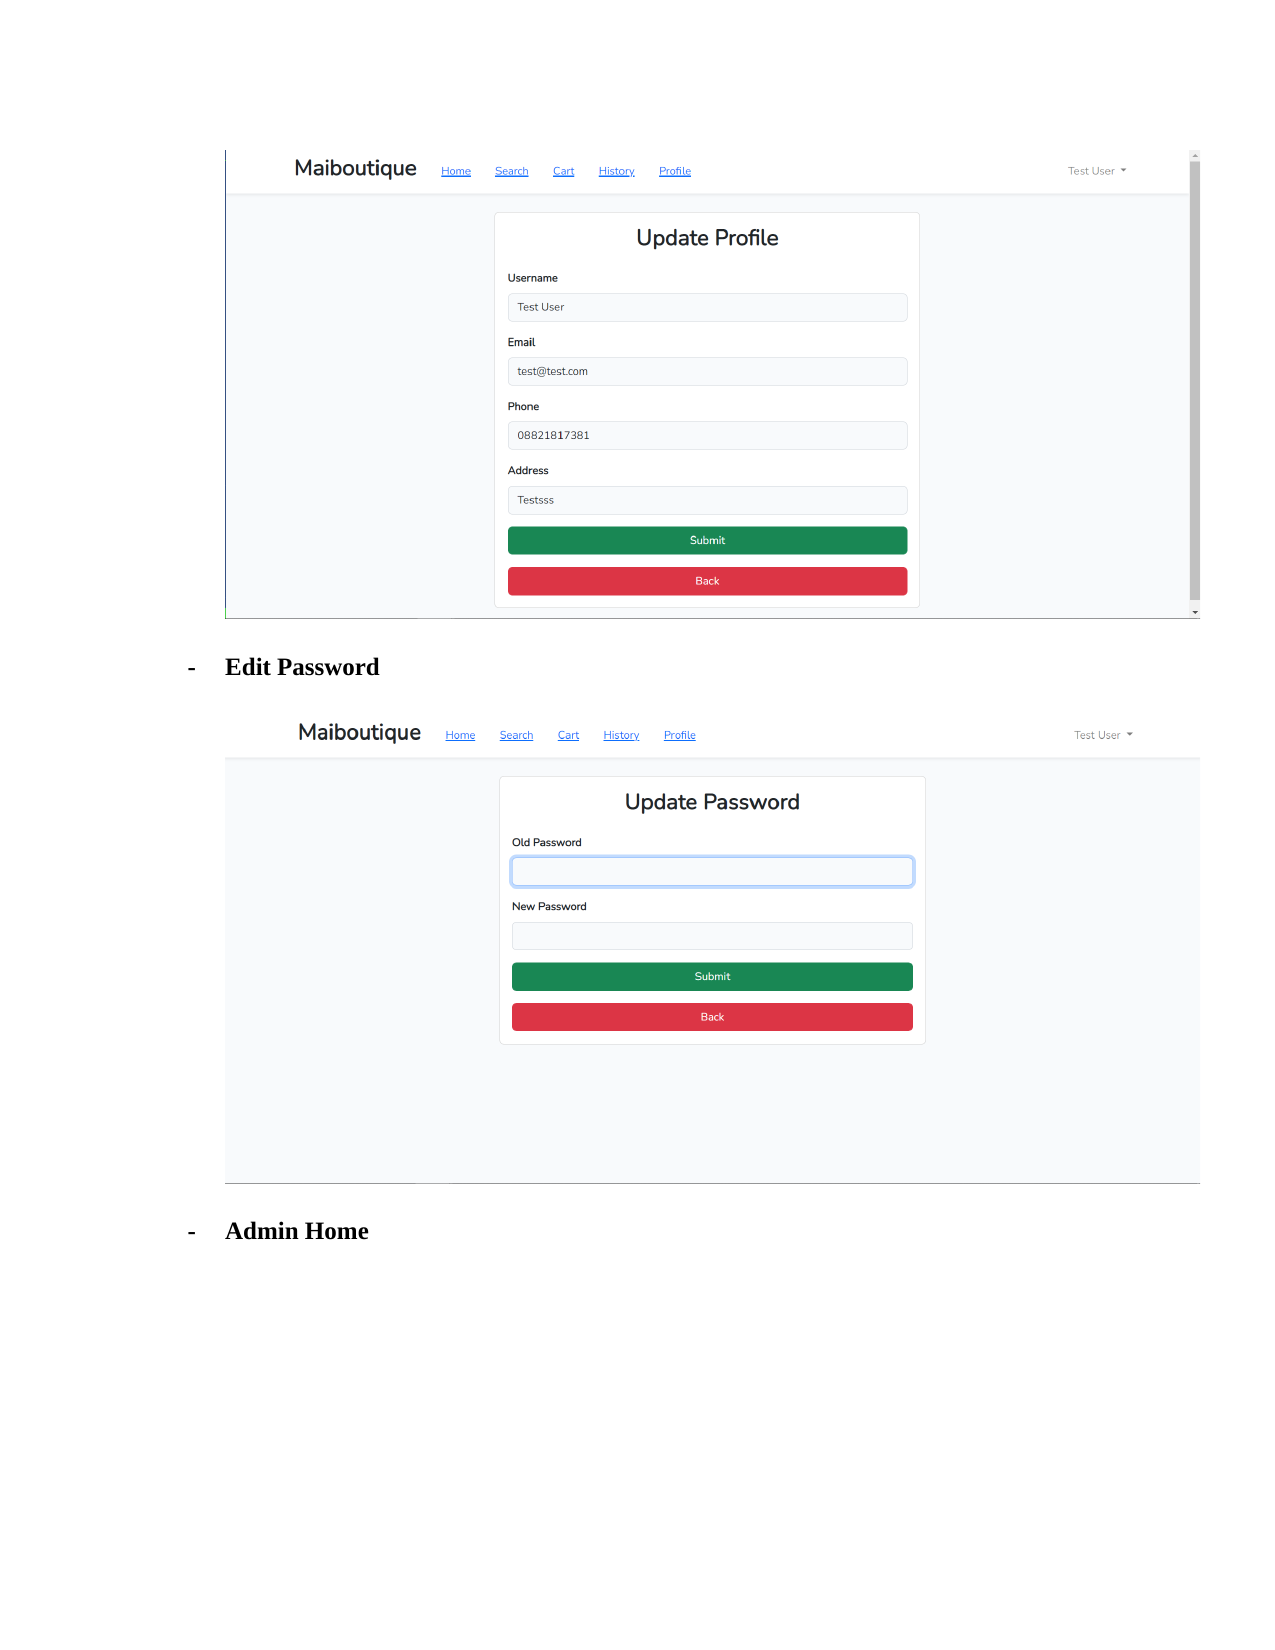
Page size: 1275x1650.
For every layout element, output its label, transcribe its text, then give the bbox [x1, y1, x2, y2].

list Edit Password [187, 652, 1125, 681]
picture [225, 150, 1200, 619]
picture [225, 714, 1200, 1184]
list Admin Home [187, 1216, 1125, 1245]
